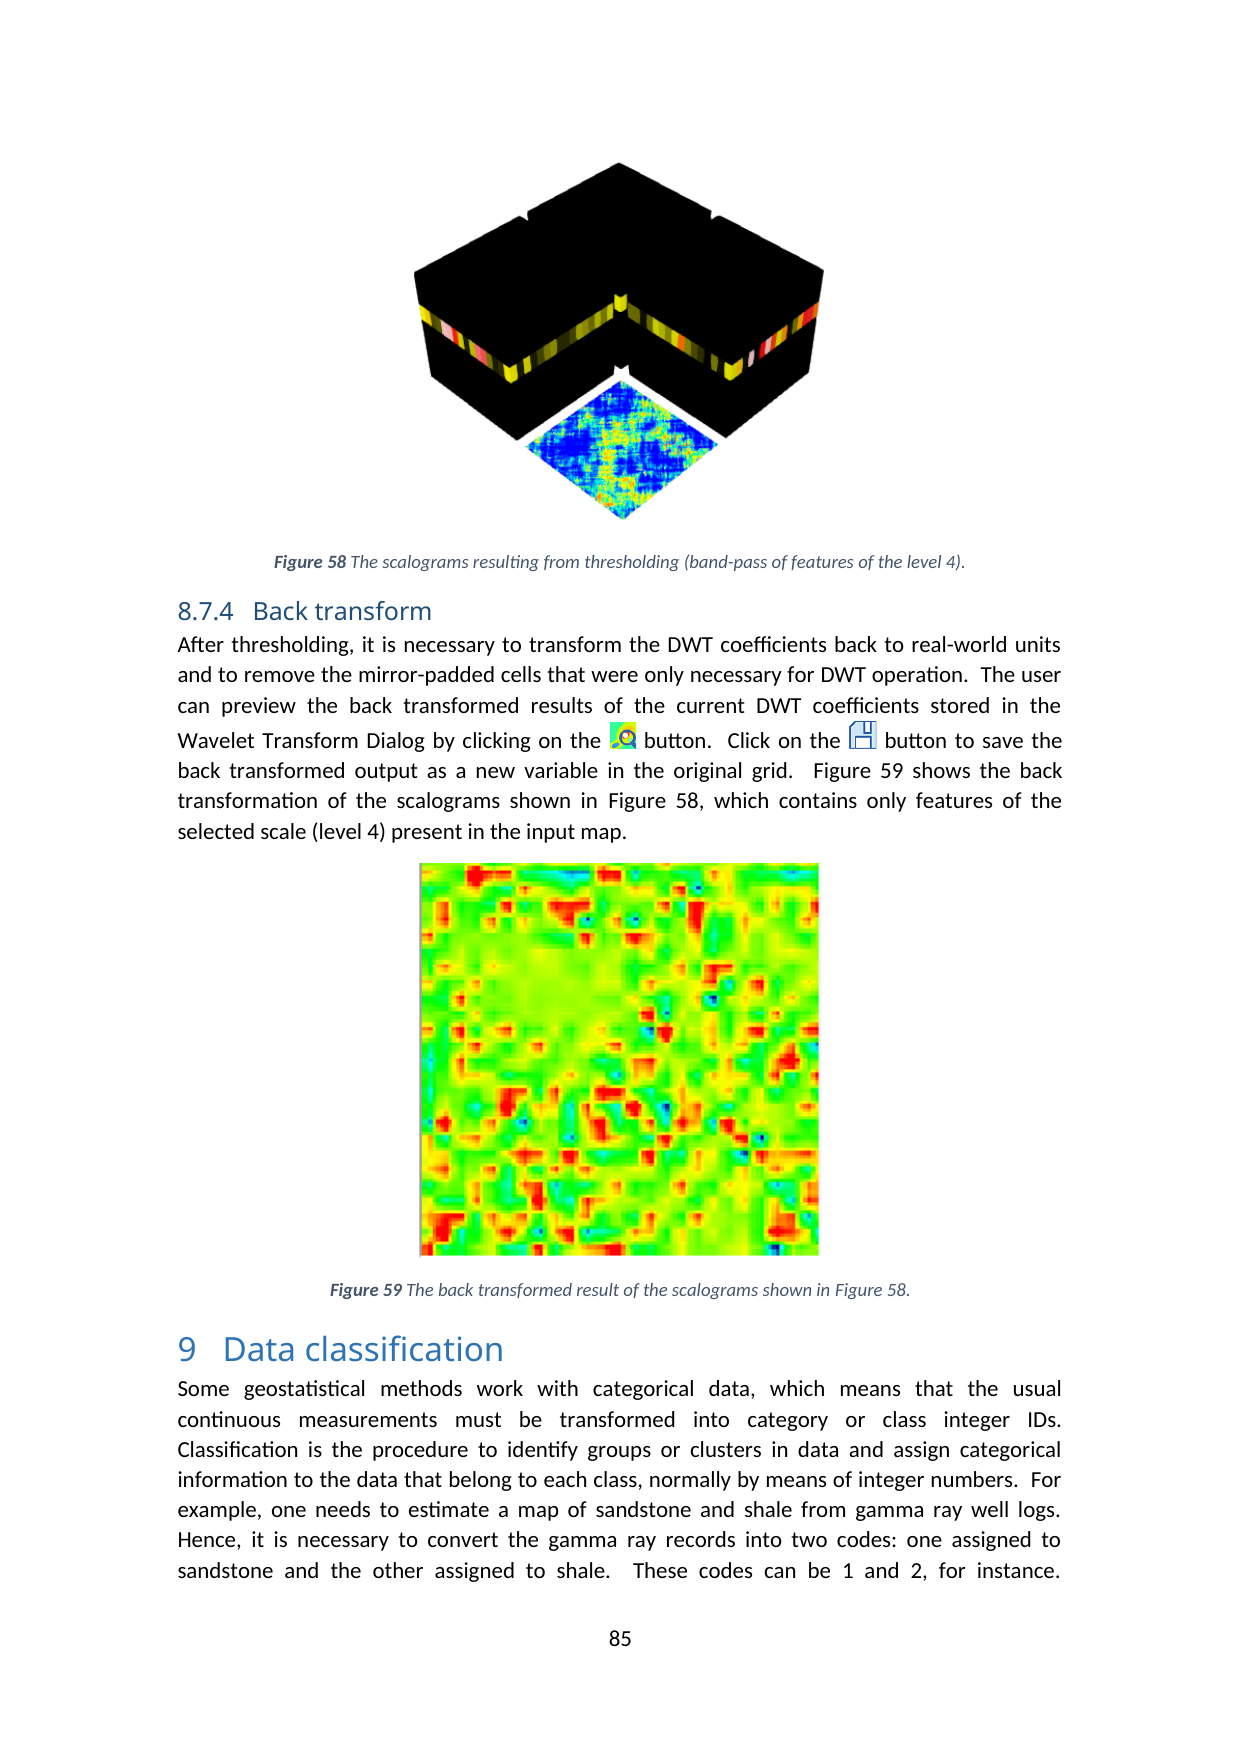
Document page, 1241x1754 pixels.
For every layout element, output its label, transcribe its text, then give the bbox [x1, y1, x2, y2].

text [177, 1374, 1063, 1584]
picture [610, 722, 637, 749]
subtitle Data classification [177, 1326, 1063, 1371]
picture [413, 147, 827, 531]
subtitle Back transform [177, 594, 1063, 628]
picture [849, 721, 877, 749]
picture [419, 863, 822, 1259]
